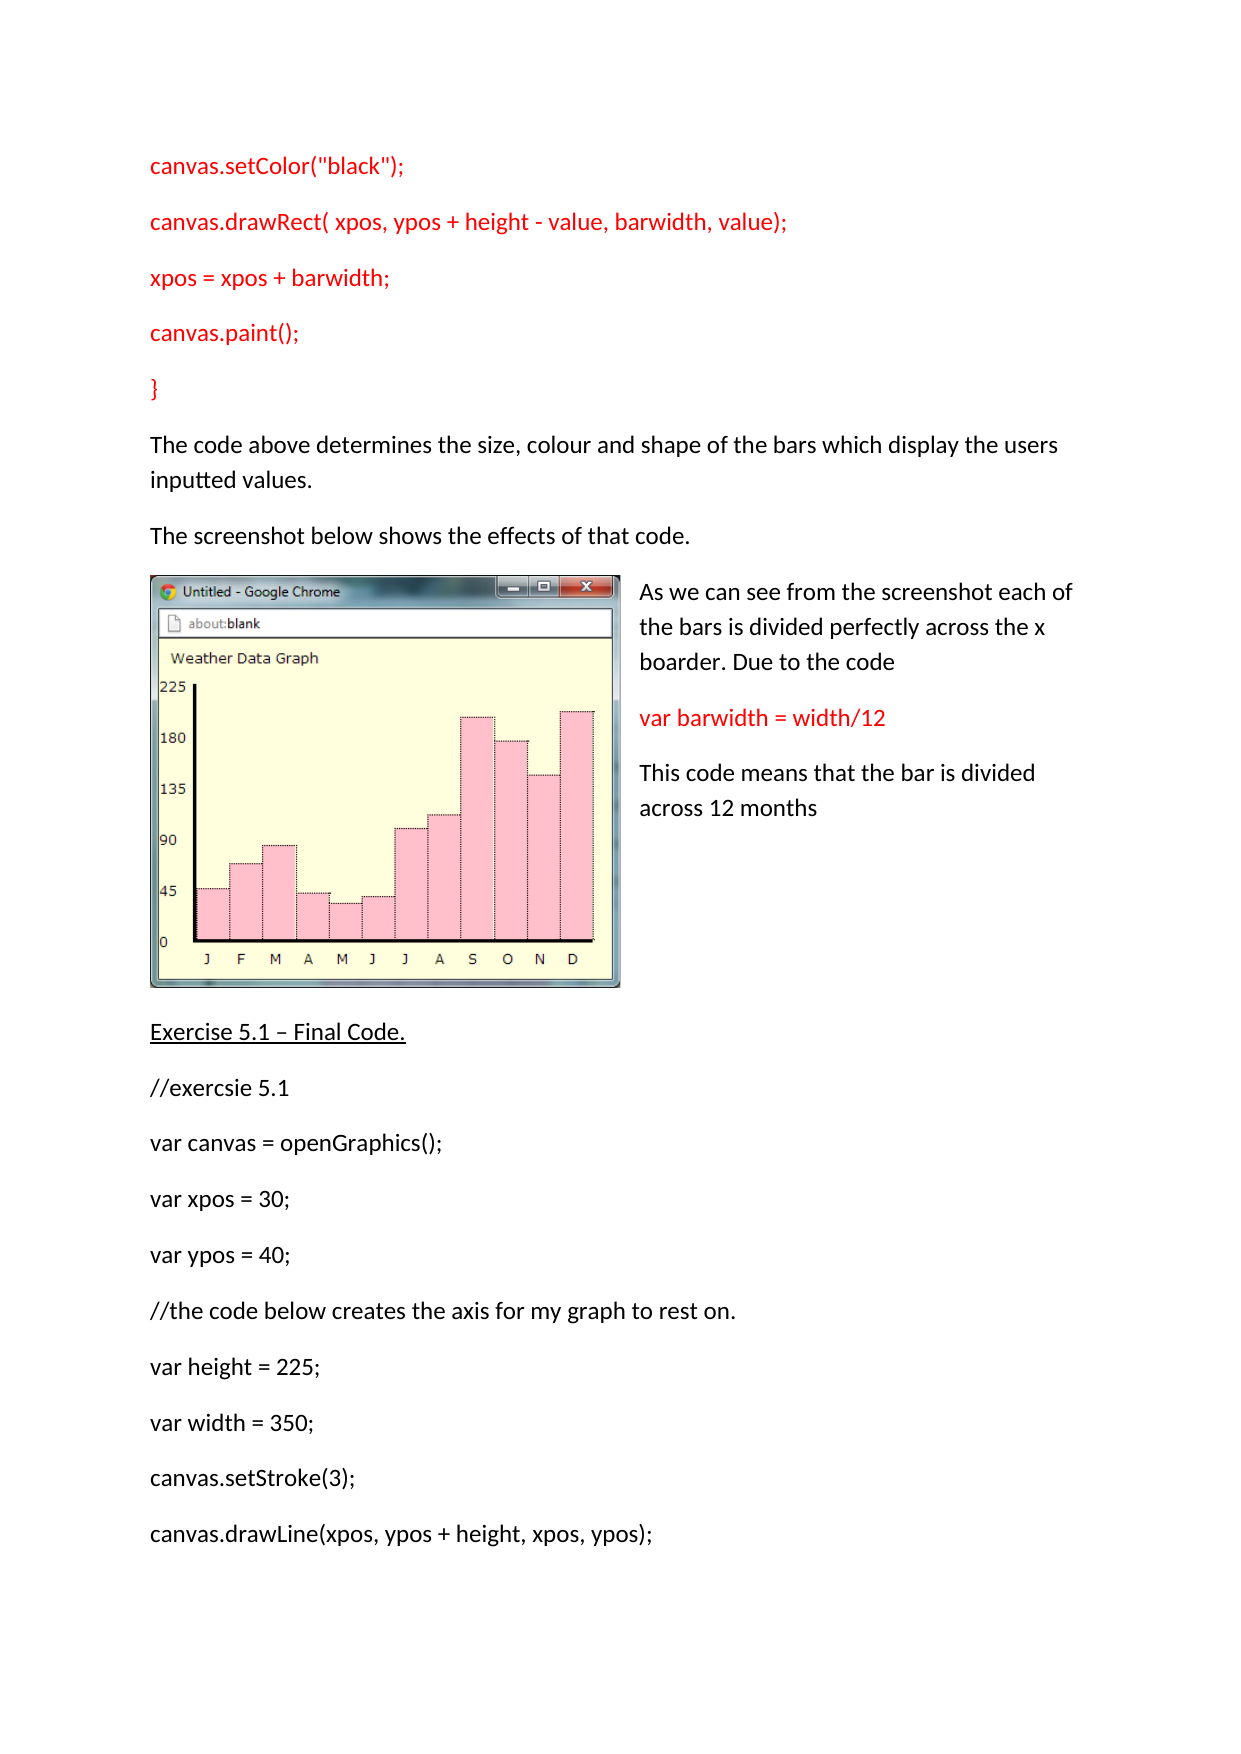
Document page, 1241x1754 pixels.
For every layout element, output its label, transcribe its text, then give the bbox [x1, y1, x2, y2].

picture [150, 575, 621, 988]
text //the code below creates the axis for my graph to rest on. [150, 1295, 1090, 1326]
text xpos = xpos + barwidth; [150, 262, 1090, 292]
text //exercsie 5.1 [150, 1072, 1090, 1102]
text As we can see from the screenshot each of the bars is divided perfectly across the x boarder. Due to the code [621, 576, 1090, 676]
text var height = 225; [150, 1351, 1090, 1381]
text var width = 350; [150, 1407, 1090, 1437]
text } [150, 373, 1090, 404]
text canvas.drawRect( xpos, ypos + height - value, barwidth, value); [150, 206, 1090, 236]
text canvas.setColor("black"); [150, 150, 1090, 181]
text var xpos = 30; [150, 1183, 1090, 1214]
text This code means that the bar is divided across 12 months [621, 757, 1090, 823]
text var canvas = openGraphics(); [150, 1127, 1090, 1158]
text canvas.paint(); [150, 317, 1090, 348]
text Exercise 5.1 – Final Code. [150, 1016, 1090, 1046]
text canvas.setStroke(3); [150, 1462, 1090, 1493]
text canvas.drawLine(xpos, ypos + height, xpos, ypos); [150, 1518, 1090, 1549]
text The code above determines the size, colour and shape of the bars which display the users inputted values. [150, 429, 1090, 495]
text The screenshot below shows the effects of that code. [150, 520, 1090, 551]
text var ypos = 40; [150, 1239, 1090, 1270]
text var barwidth = width/12 [621, 702, 1090, 732]
